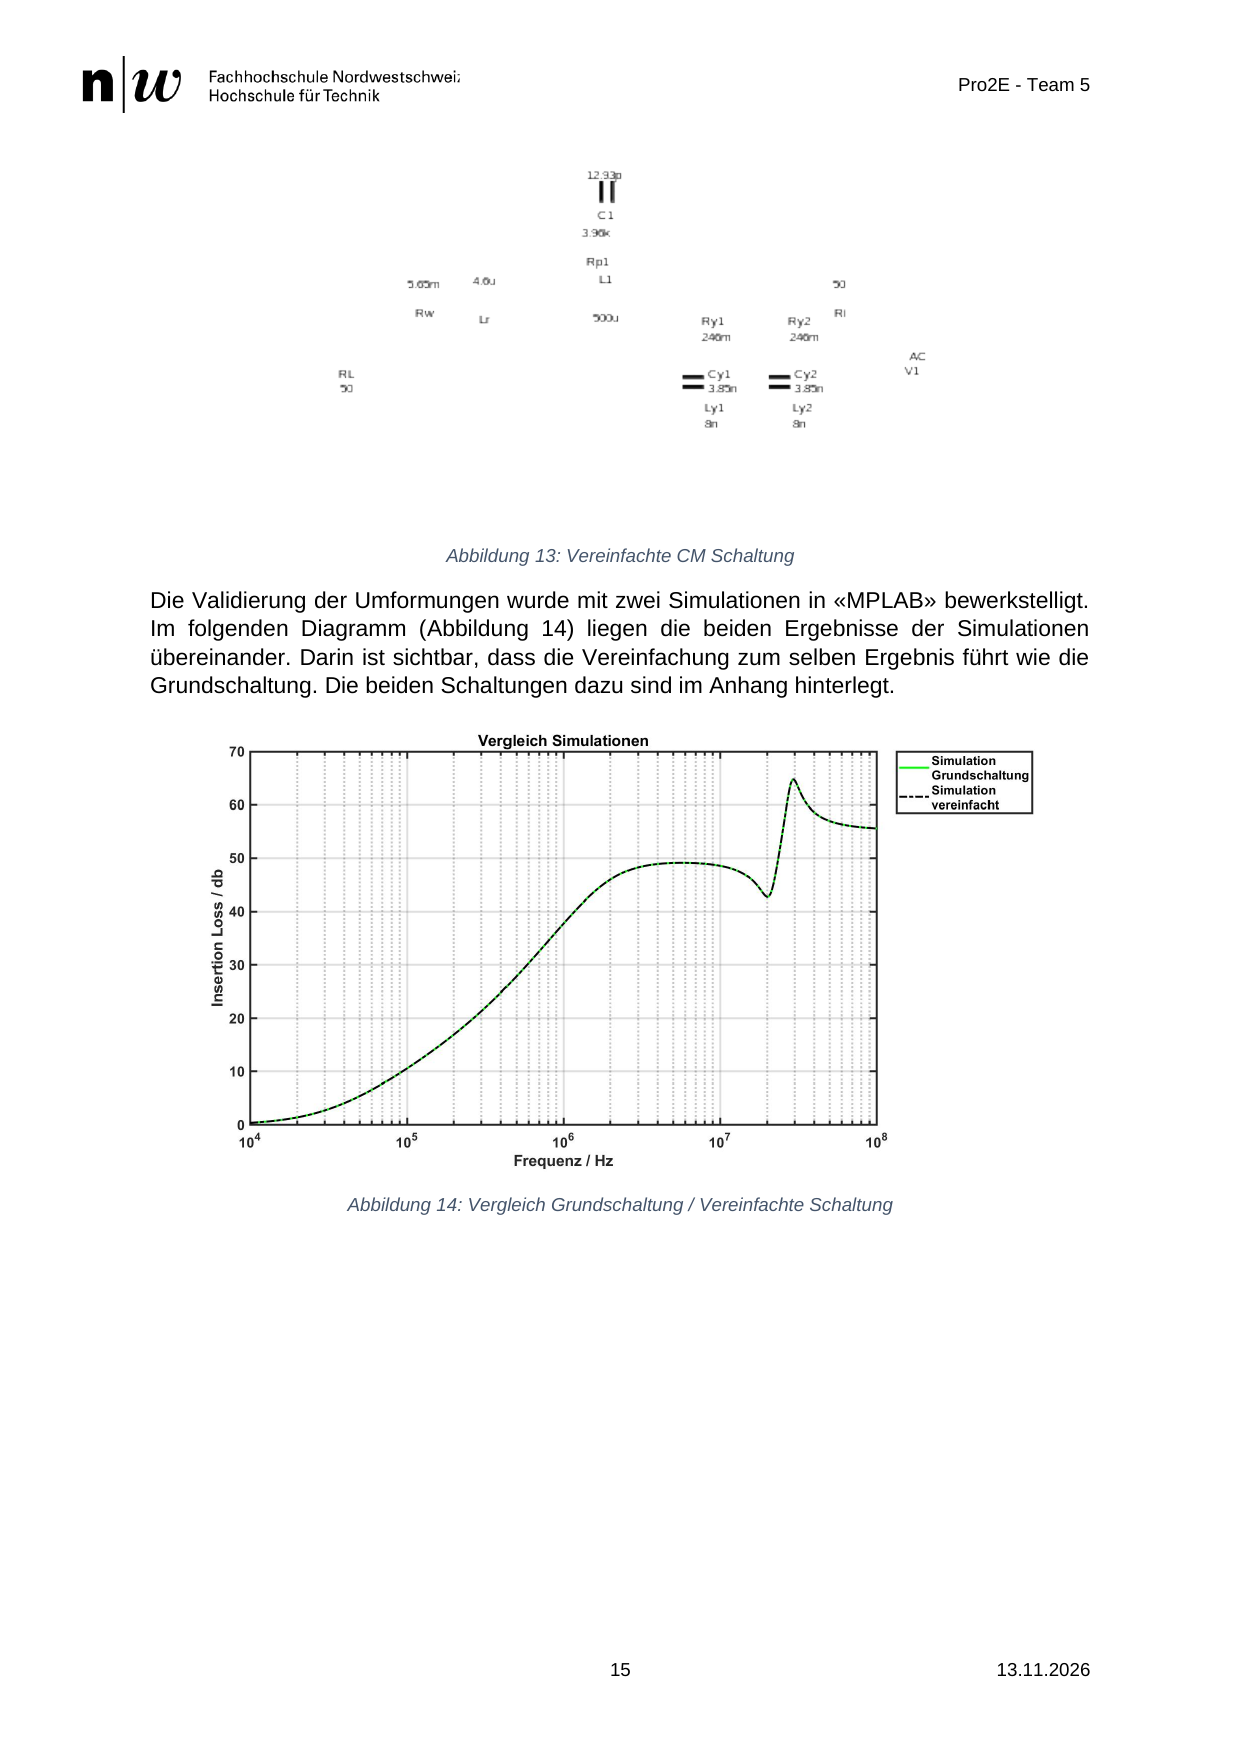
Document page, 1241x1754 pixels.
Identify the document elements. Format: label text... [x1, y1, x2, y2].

picture [205, 717, 1035, 1175]
text Abbildung 13: Vereinfachte CM Schaltung [150, 544, 1090, 566]
picture [81, 56, 460, 113]
text Abbildung 14: Vergleich Grundschaltung / Vereinfachte Schaltung [150, 1193, 1090, 1215]
text Die Validierung der Umformungen wurde mit zwei Simulationen in «MPLAB» bewerkstelligt. Im folgenden Diagramm (Abbildung 14) liegen die beiden Ergebnisse der Simulationen übereinander. Darin ist sichtbar, dass die Vereinfachung zum selben Ergebnis führt wie die Grundschaltung. Die beiden Schaltungen dazu sind im Anhang hinterlegt. [150, 587, 1090, 699]
